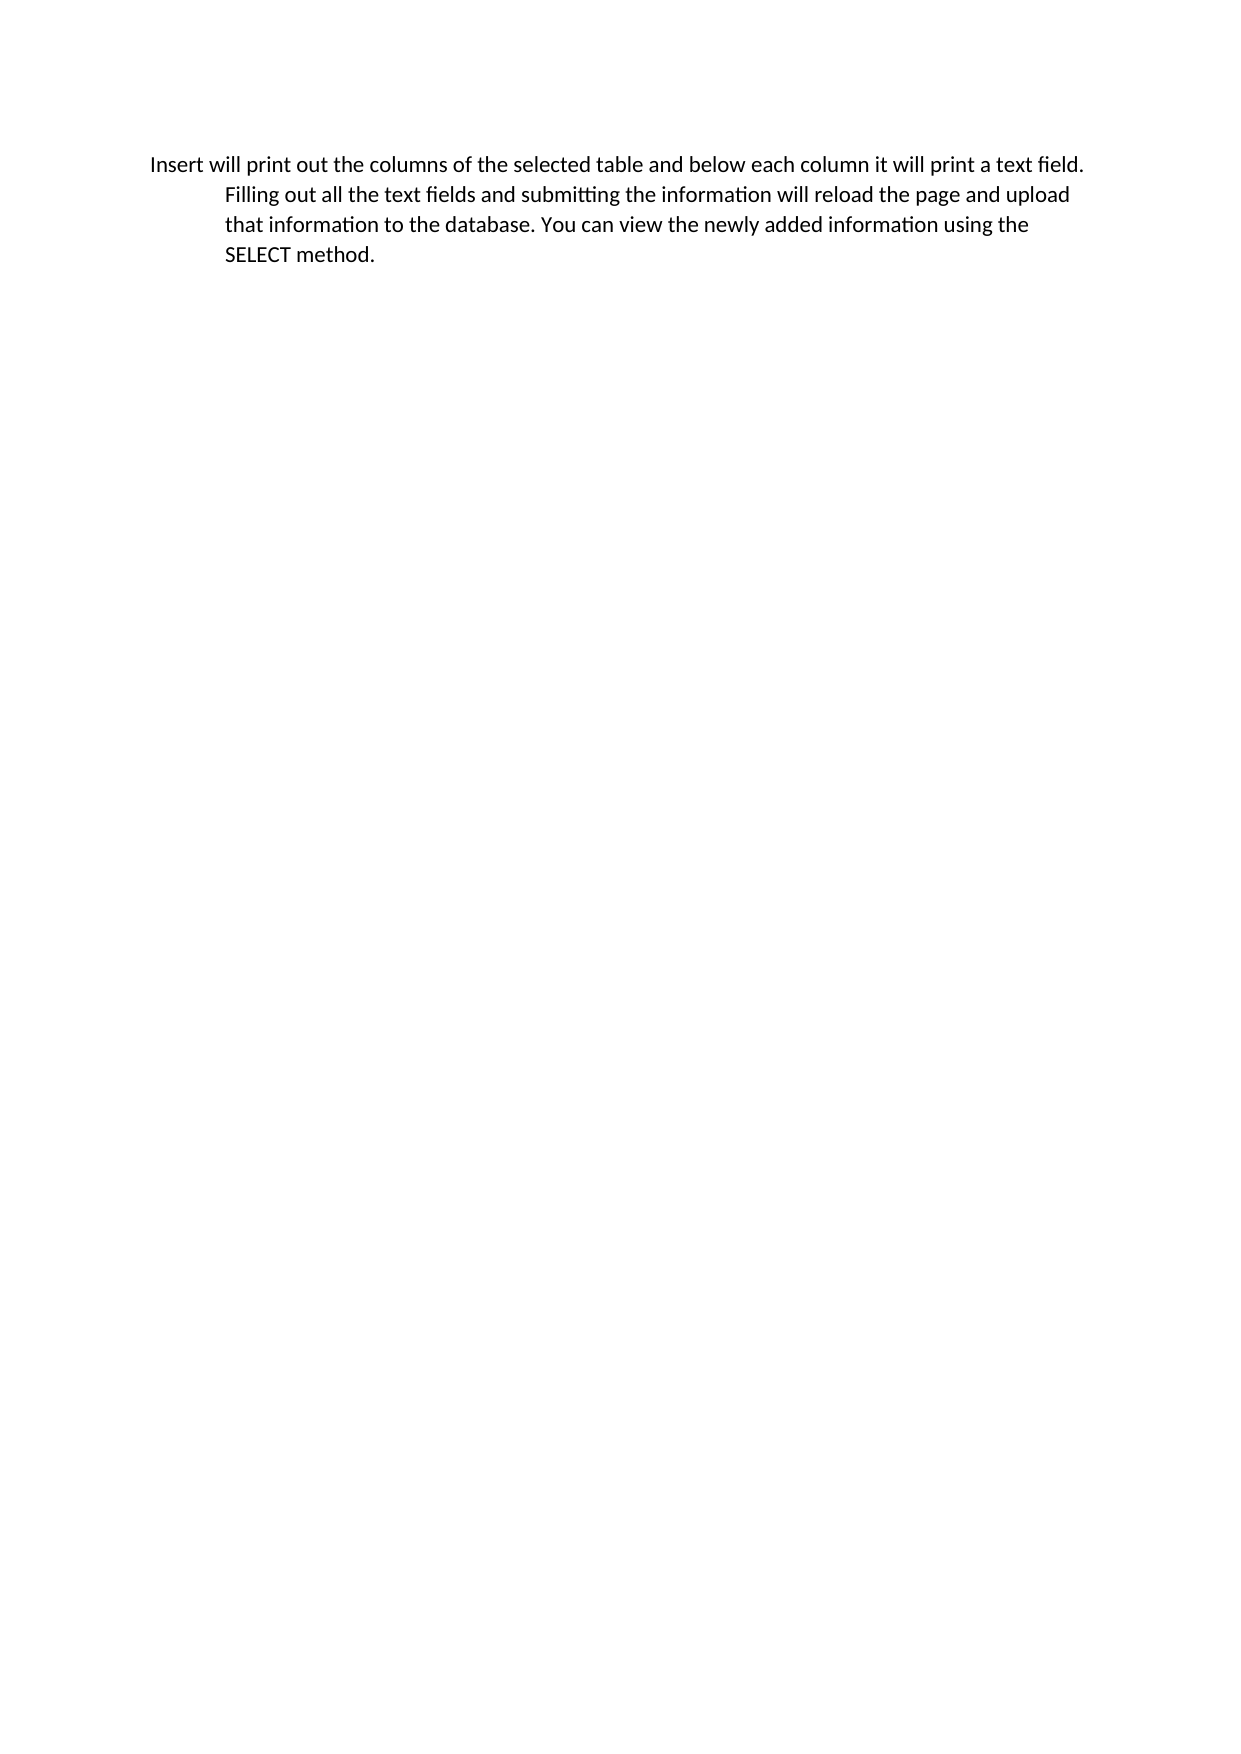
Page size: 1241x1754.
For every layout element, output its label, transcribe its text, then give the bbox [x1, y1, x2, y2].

text Insert will print out the columns of the selected table and below each column it will print a text field. Filling out all the text fields and submitting the information will reload the page and upload that information to the database. You can view the newly added information using the SELECT method. [150, 150, 1090, 269]
